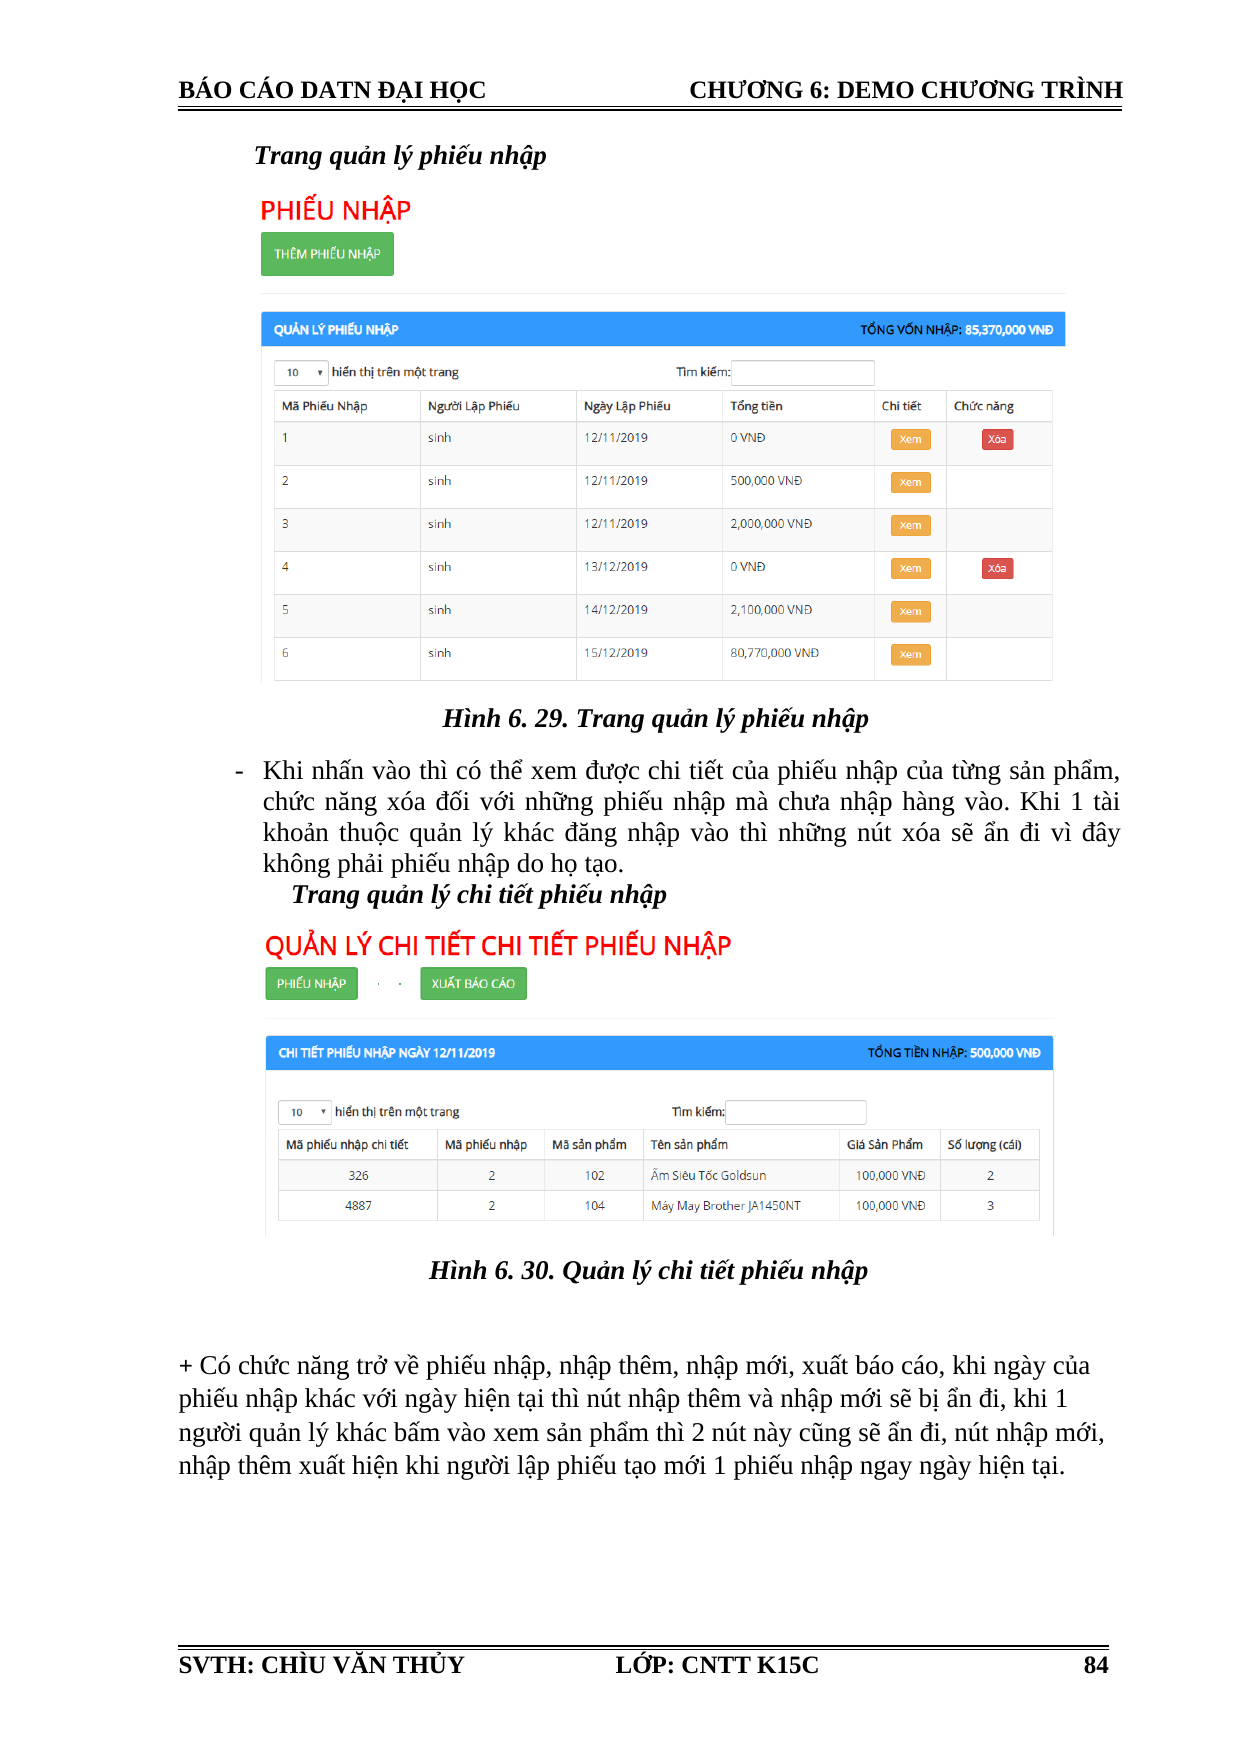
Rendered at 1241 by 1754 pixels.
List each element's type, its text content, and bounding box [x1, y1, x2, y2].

picture [253, 189, 1066, 683]
text + Có chức năng trở về phiếu nhập, nhập thêm, nhập mới, xuất báo cáo, khi ngày của phiếu nhập khác với ngày hiện tại thì nút nhập thêm và nhập mới sẽ bị ẩn đi, khi 1 người quản lý khác bấm vào xem sản phẩm thì 2 nút này cũng sẽ ẩn đi, nút nhập mới, nhập thêm xuất hiện khi người lập phiếu tạo mới 1 phiếu nhập ngay ngày hiện tại. [178, 1349, 1122, 1481]
text Hình 6. 30. Quản lý chi tiết phiếu nhập [178, 1254, 1122, 1286]
text Trang quản lý phiếu nhập [253, 139, 1122, 170]
text Hình 6. 29. Trang quản lý phiếu nhập [178, 702, 1122, 733]
picture [262, 928, 1056, 1236]
list Khi nhấn vào thì có thể xem được chi tiết của phiếu nhập của từng sản phẩm, chức năng xóa đối với những phiếu nhập mà chưa nhập hàng vào. Khi 1 tài khoản thuộc quản lý khác đăng nhập vào thì những nút xóa sẽ ẩn đi vì đây không phải phiếu nhập do họ tạo. [234, 754, 1122, 878]
text Trang quản lý chi tiết phiếu nhập [178, 878, 1122, 909]
